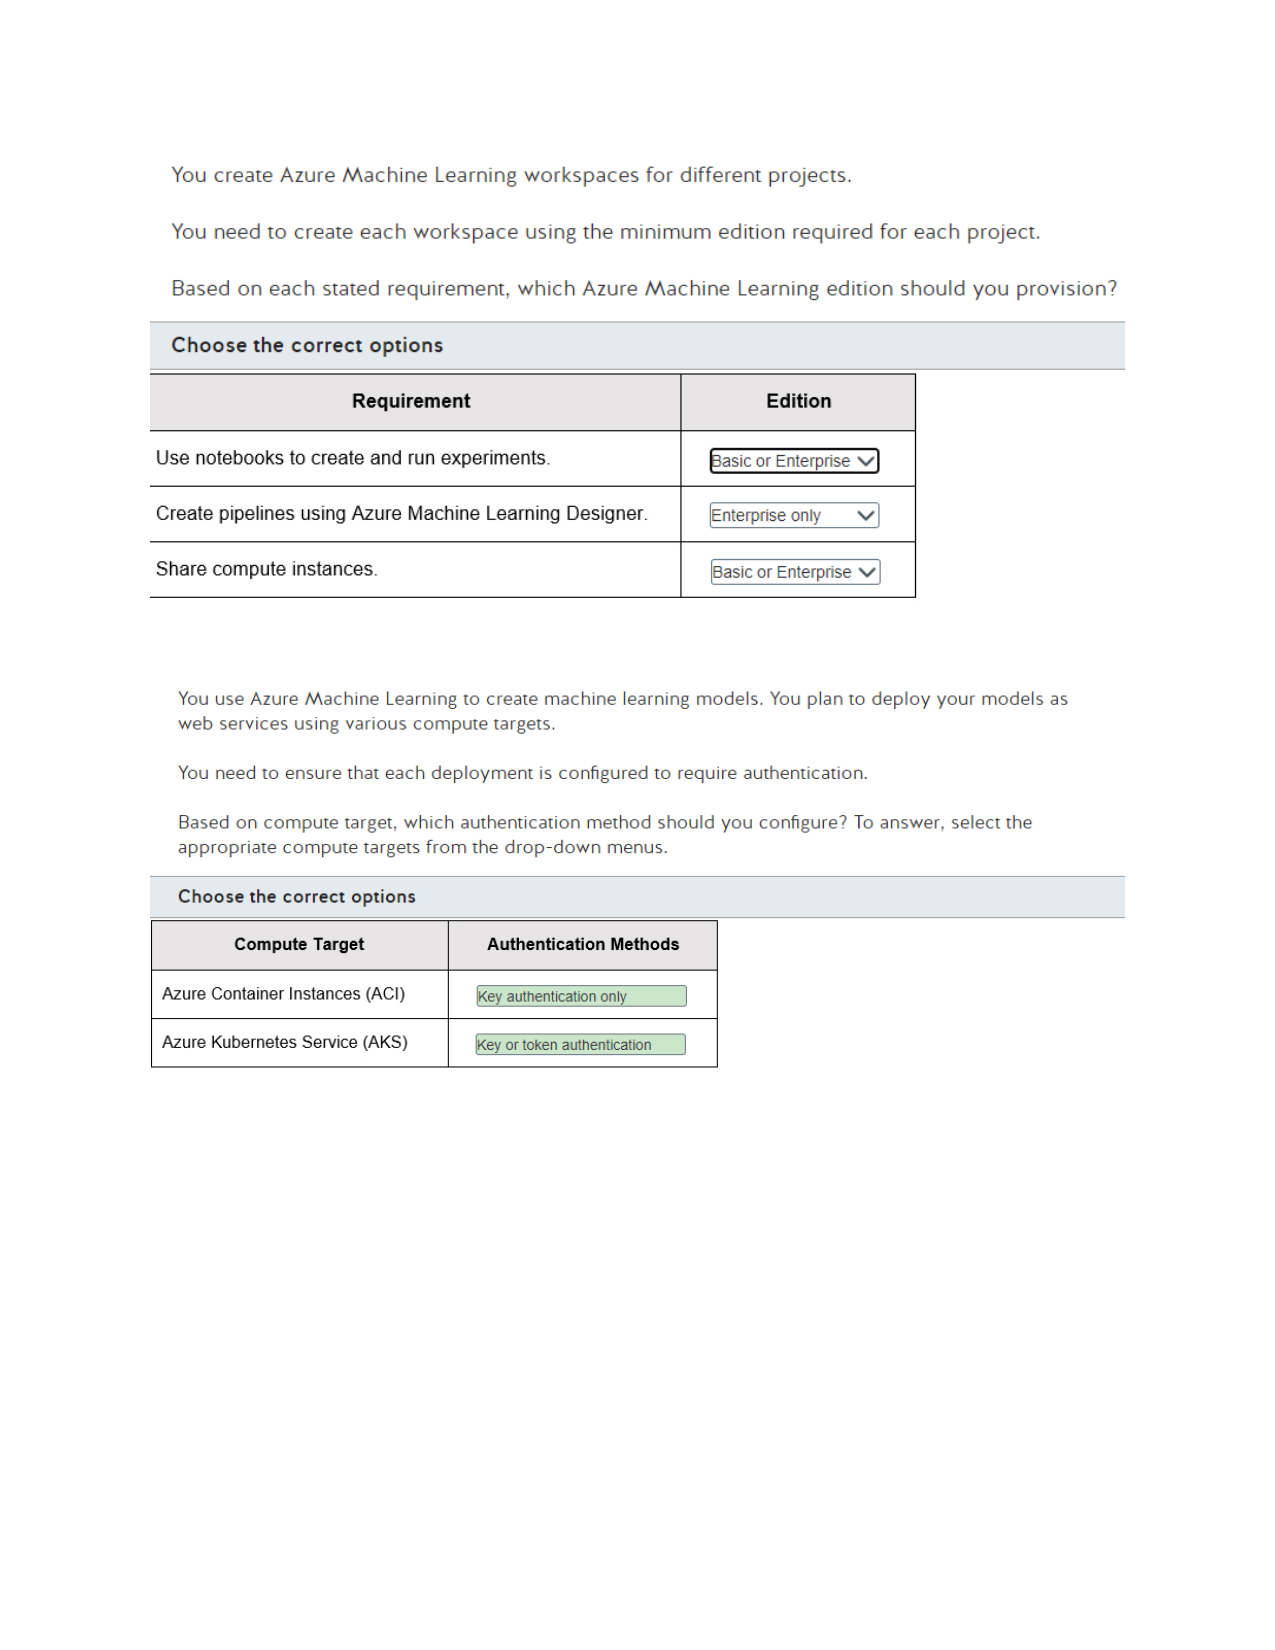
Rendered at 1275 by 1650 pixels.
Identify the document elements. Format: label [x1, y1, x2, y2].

picture [150, 676, 1125, 1152]
picture [150, 150, 1125, 611]
